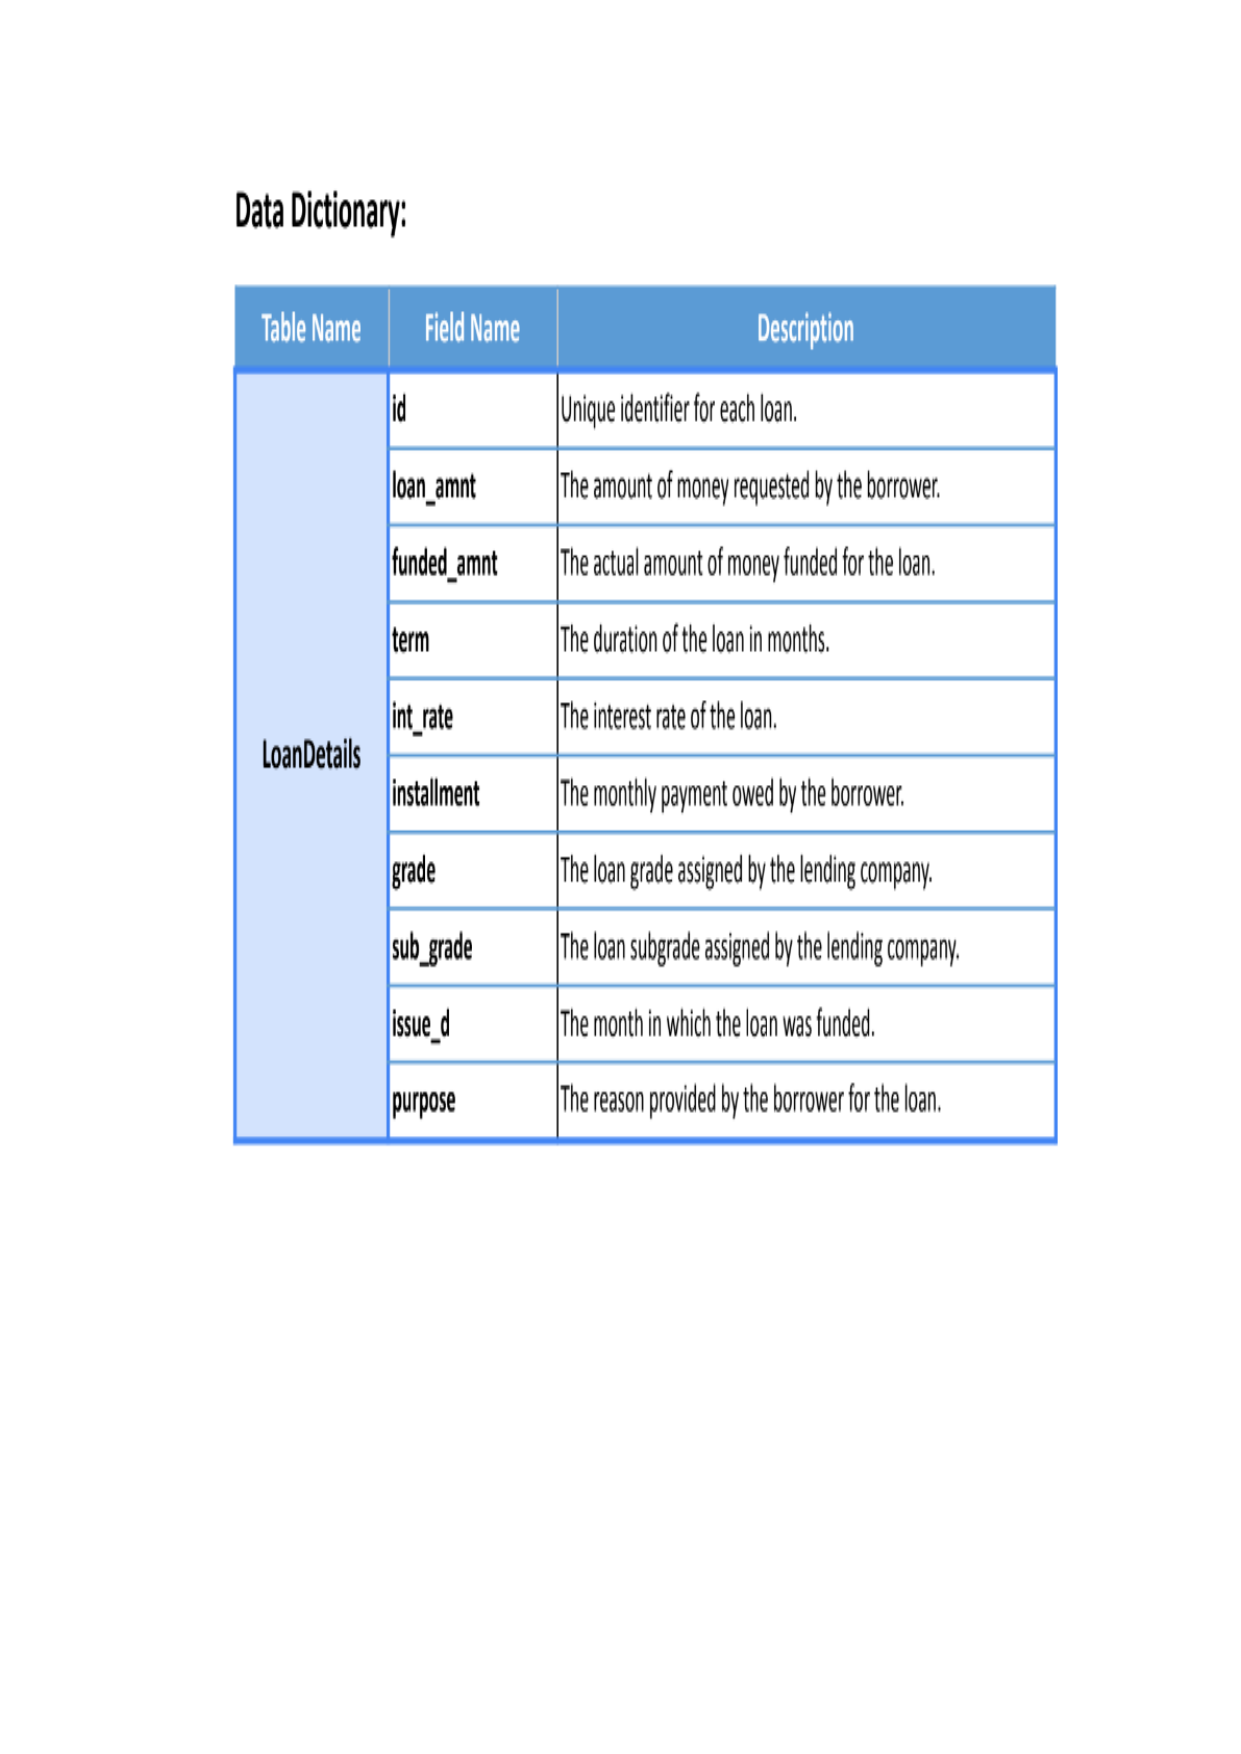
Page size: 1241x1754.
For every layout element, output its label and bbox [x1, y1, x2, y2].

picture [150, 150, 1091, 1267]
